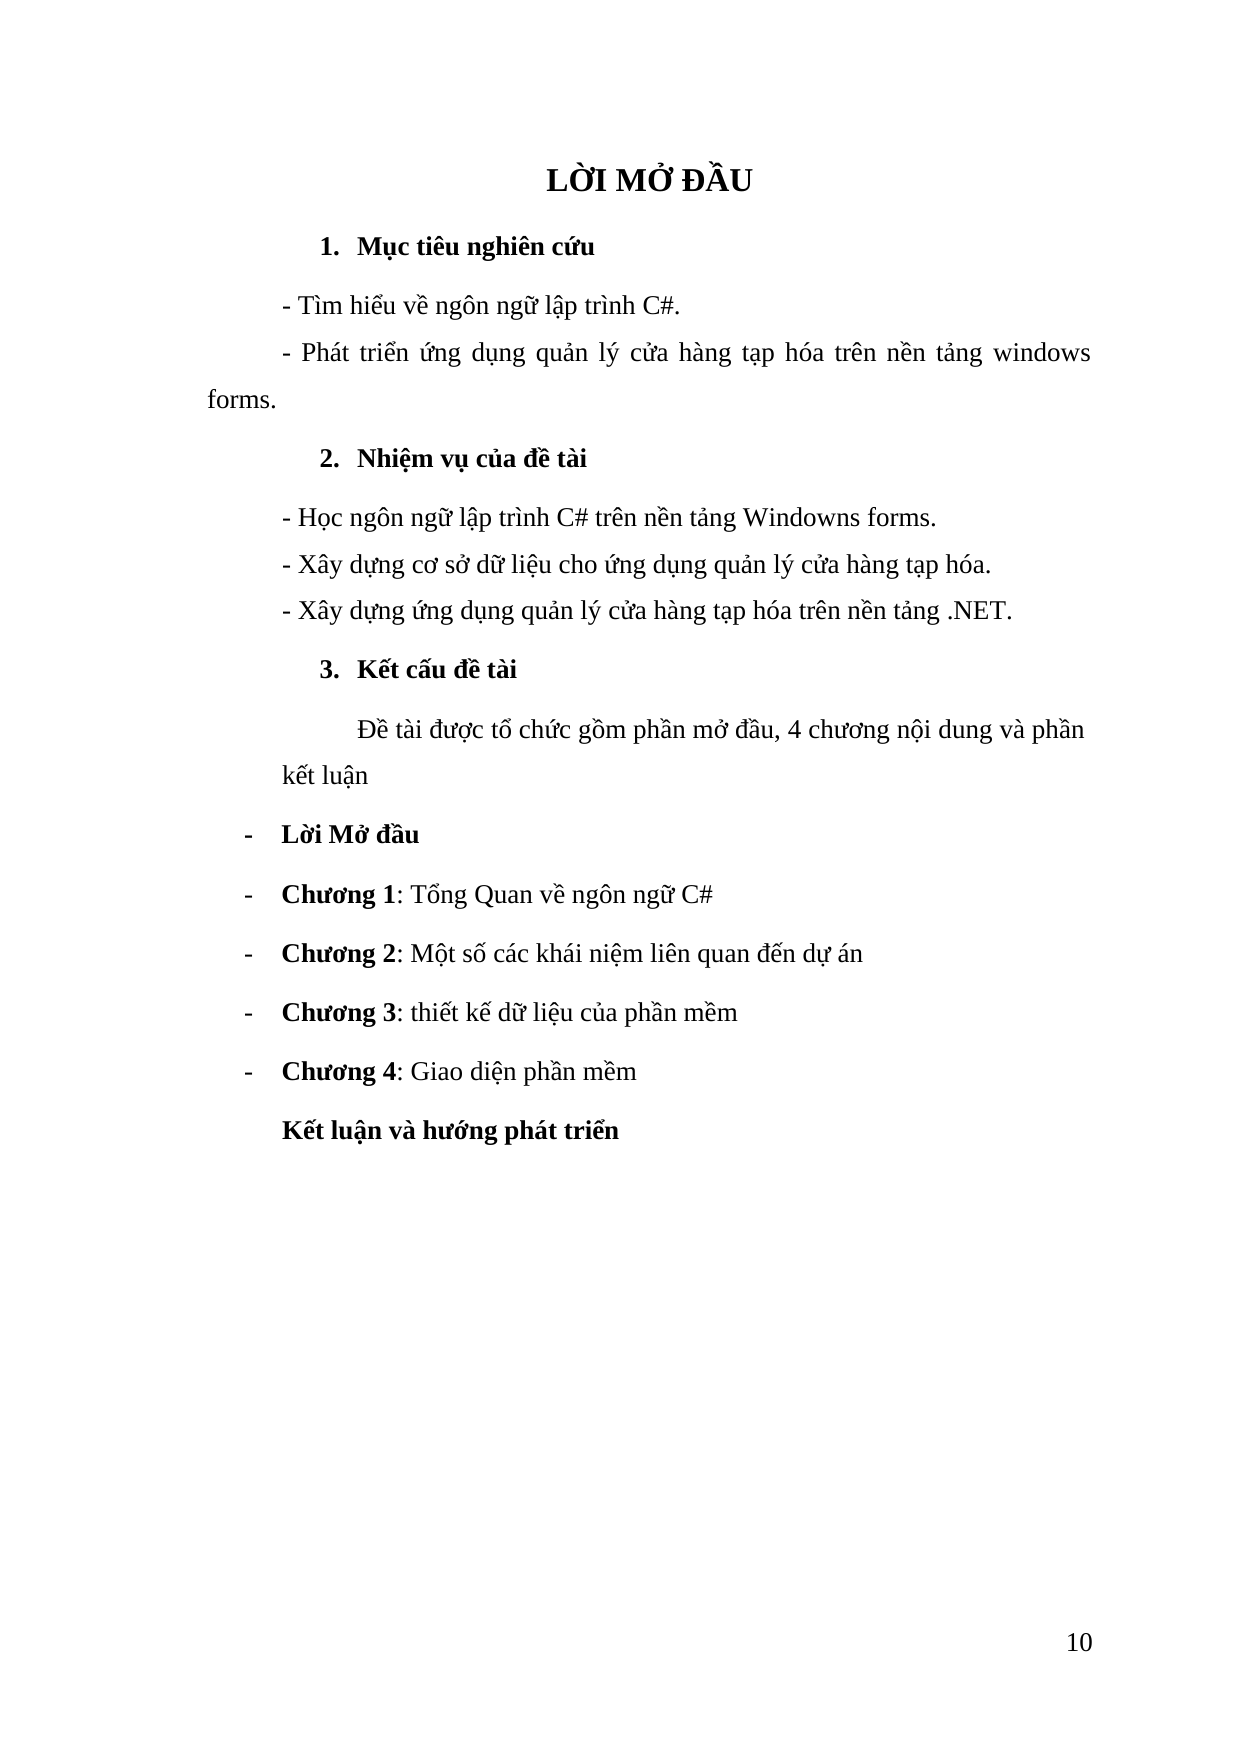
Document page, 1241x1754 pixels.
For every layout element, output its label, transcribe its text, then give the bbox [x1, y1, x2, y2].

text Lời Mở đầu [244, 818, 1092, 850]
text - Xây dựng cơ sở dữ liệu cho ứng dụng quản lý cửa hàng tạp hóa. [207, 548, 1092, 579]
text Chương 1: Tổng Quan về ngôn ngữ C# [244, 878, 1092, 909]
text - Phát triển ứng dụng quản lý cửa hàng tạp hóa trên nền tảng windows forms. [207, 336, 1092, 414]
list Nhiệm vụ của đề tài [319, 442, 1092, 473]
list Kết cấu đề tài [319, 653, 1092, 685]
subtitle Mục tiêu nghiên cứu [319, 230, 1092, 261]
text Chương 3: thiết kế dữ liệu của phần mềm [244, 996, 1092, 1027]
text Đề tài được tổ chức gồm phần mở đầu, 4 chương nội dung và phần kết luận [207, 713, 1092, 791]
text - Xây dựng ứng dụng quản lý cửa hàng tạp hóa trên nền tảng .NET. [207, 594, 1092, 626]
text - Học ngôn ngữ lập trình C# trên nền tảng Windowns forms. [207, 501, 1092, 532]
text Chương 4: Giao diện phần mềm [244, 1055, 1092, 1086]
text Chương 2: Một số các khái niệm liên quan đến dự án [244, 937, 1092, 968]
text Kết luận và hướng phát triển [207, 1114, 1092, 1146]
subtitle Lời mở đầu [207, 160, 1092, 198]
text - Tìm hiểu về ngôn ngữ lập trình C#. [207, 289, 1092, 321]
